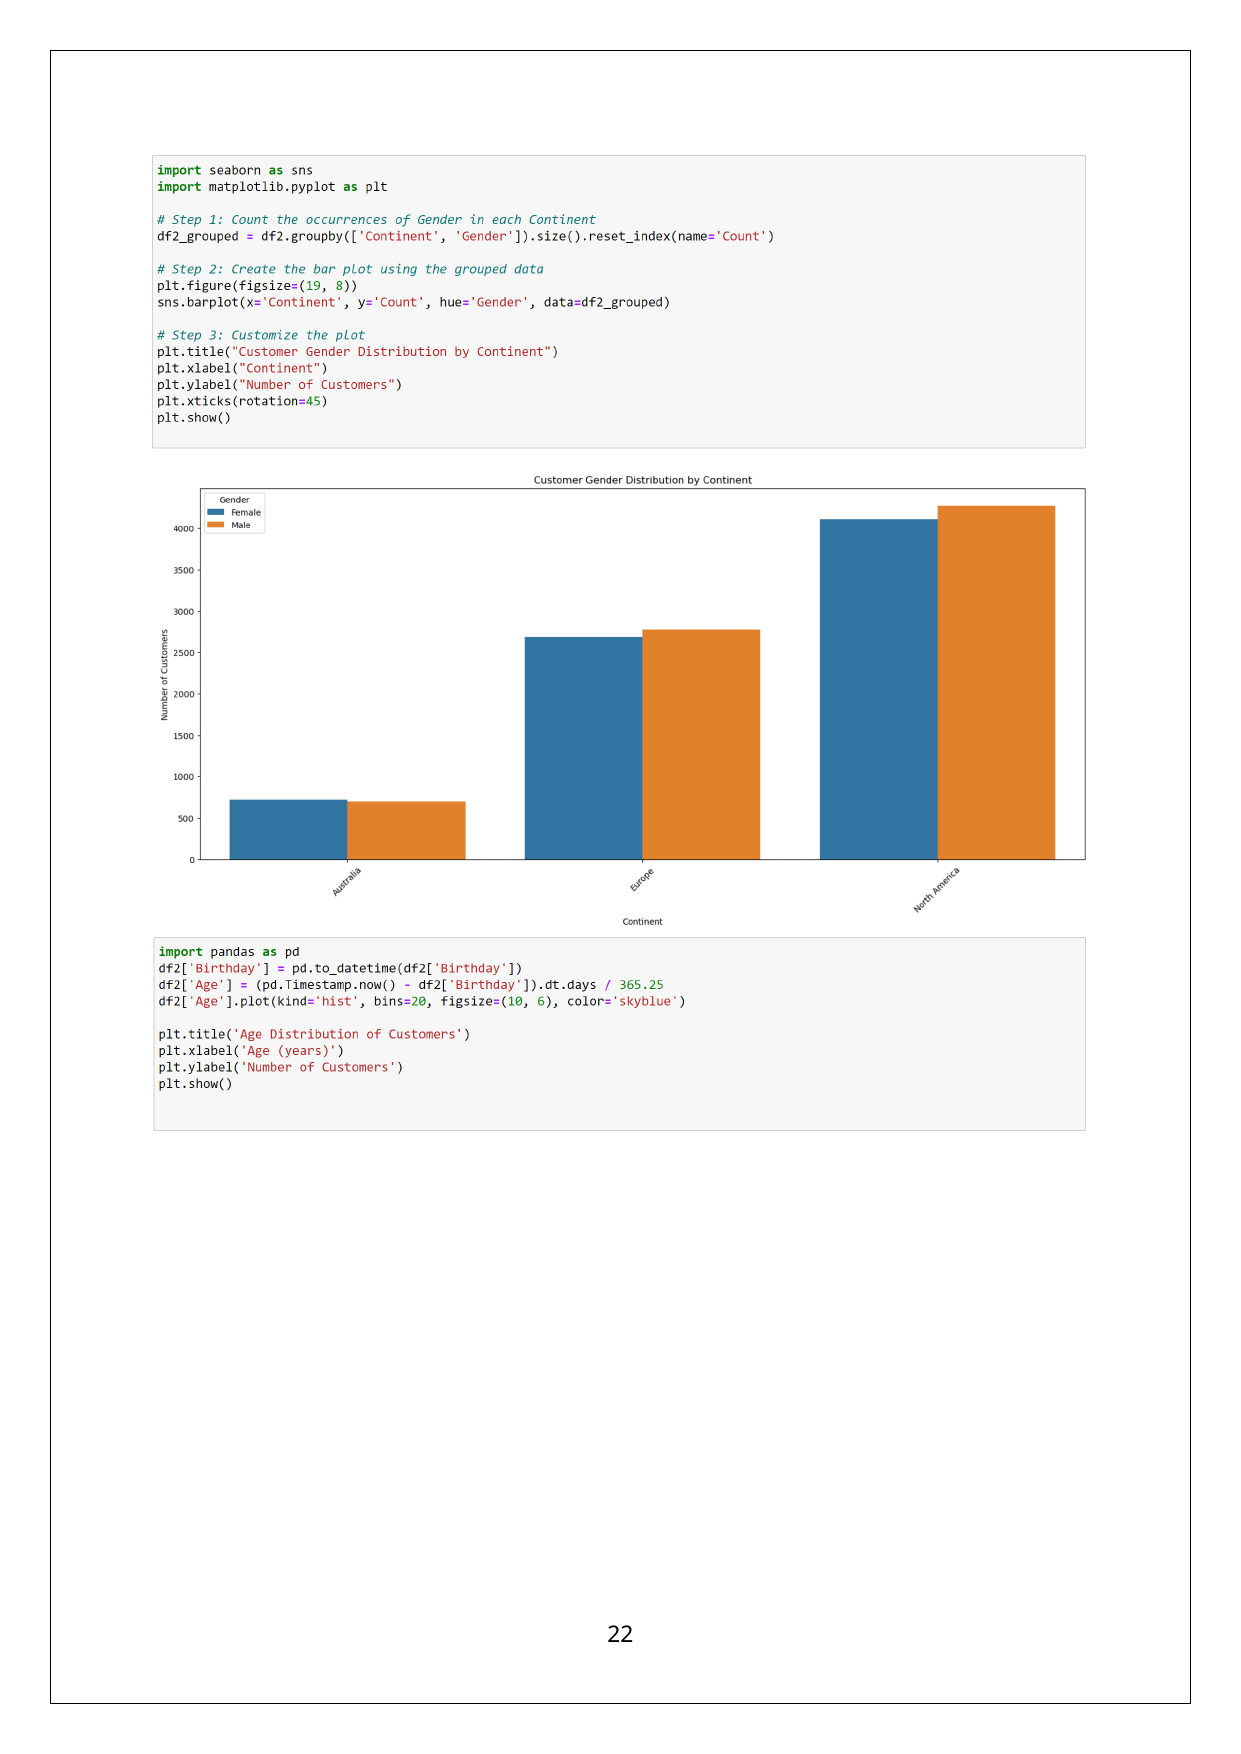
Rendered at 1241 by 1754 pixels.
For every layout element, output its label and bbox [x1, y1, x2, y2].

picture [150, 472, 1091, 932]
picture [150, 934, 1091, 1140]
picture [150, 150, 1091, 454]
